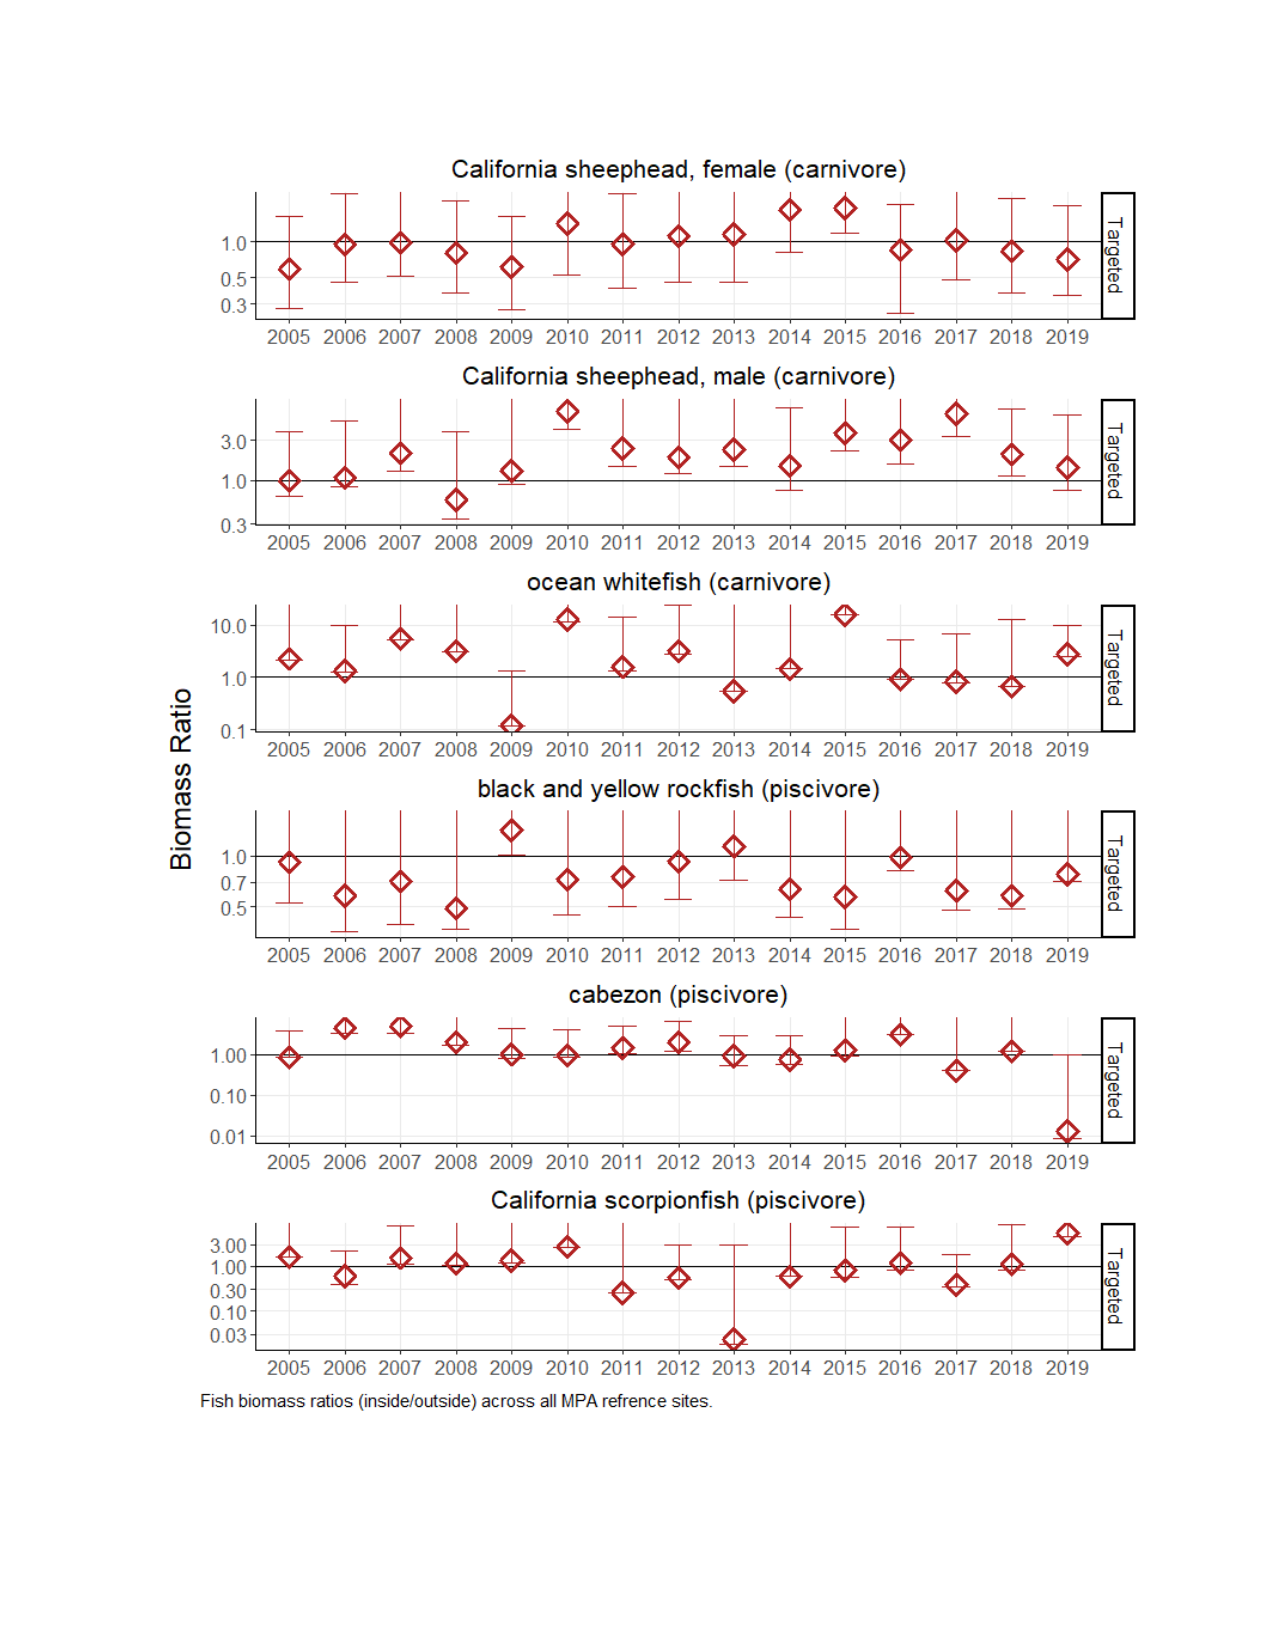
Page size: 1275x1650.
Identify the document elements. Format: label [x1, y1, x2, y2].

picture [168, 150, 1144, 1412]
